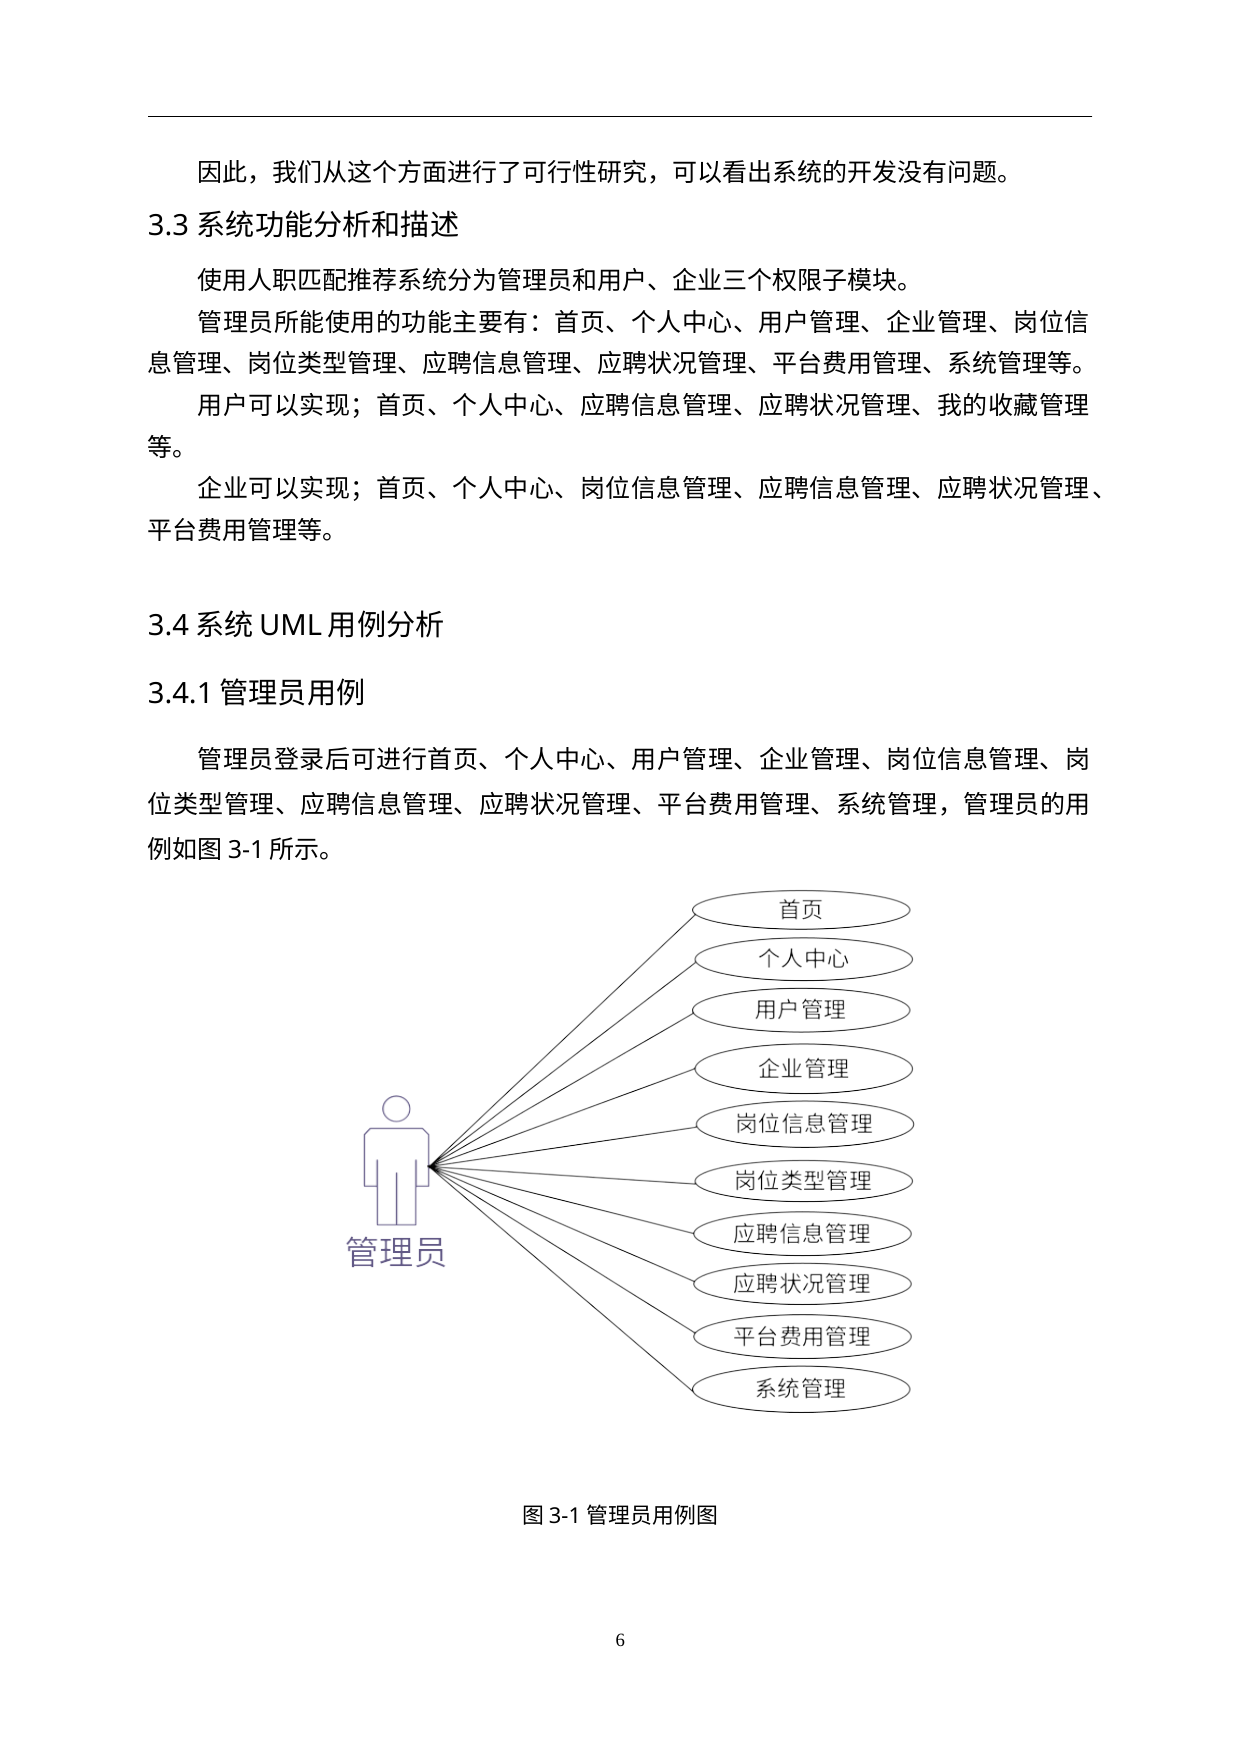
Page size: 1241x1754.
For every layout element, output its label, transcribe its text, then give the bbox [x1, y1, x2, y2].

text 企业可以实现；首页、个人中心、岗位信息管理、应聘信息管理、应聘状况管理、平台费用管理等。 [148, 464, 1092, 548]
subtitle 3.4系统UML用例分析 [148, 602, 1092, 643]
subtitle 3.4.1管理员用例 [148, 671, 1092, 712]
text 管理员所能使用的功能主要有：首页、个人中心、用户管理、企业管理、岗位信息管理、岗位类型管理、应聘信息管理、应聘状况管理、平台费用管理、系统管理等。 [148, 298, 1092, 381]
text 用户可以实现；首页、个人中心、应聘信息管理、应聘状况管理、我的收藏管理等。 [148, 381, 1092, 464]
text 管理员登录后可进行首页、个人中心、用户管理、企业管理、岗位信息管理、岗位类型管理、应聘信息管理、应聘状况管理、平台费用管理、系统管理，管理员的用例如图3-1所示。 [148, 739, 1092, 866]
text 因此，我们从这个方面进行了可行性研究，可以看出系统的开发没有问题。 [148, 148, 1092, 189]
text 图3-1 管理员用例图 [148, 1498, 1092, 1530]
text 使用人职匹配推荐系统分为管理员和用户、企业三个权限子模块。 [148, 256, 1092, 298]
subtitle 3.3 系统功能分析和描述 [148, 202, 1092, 243]
